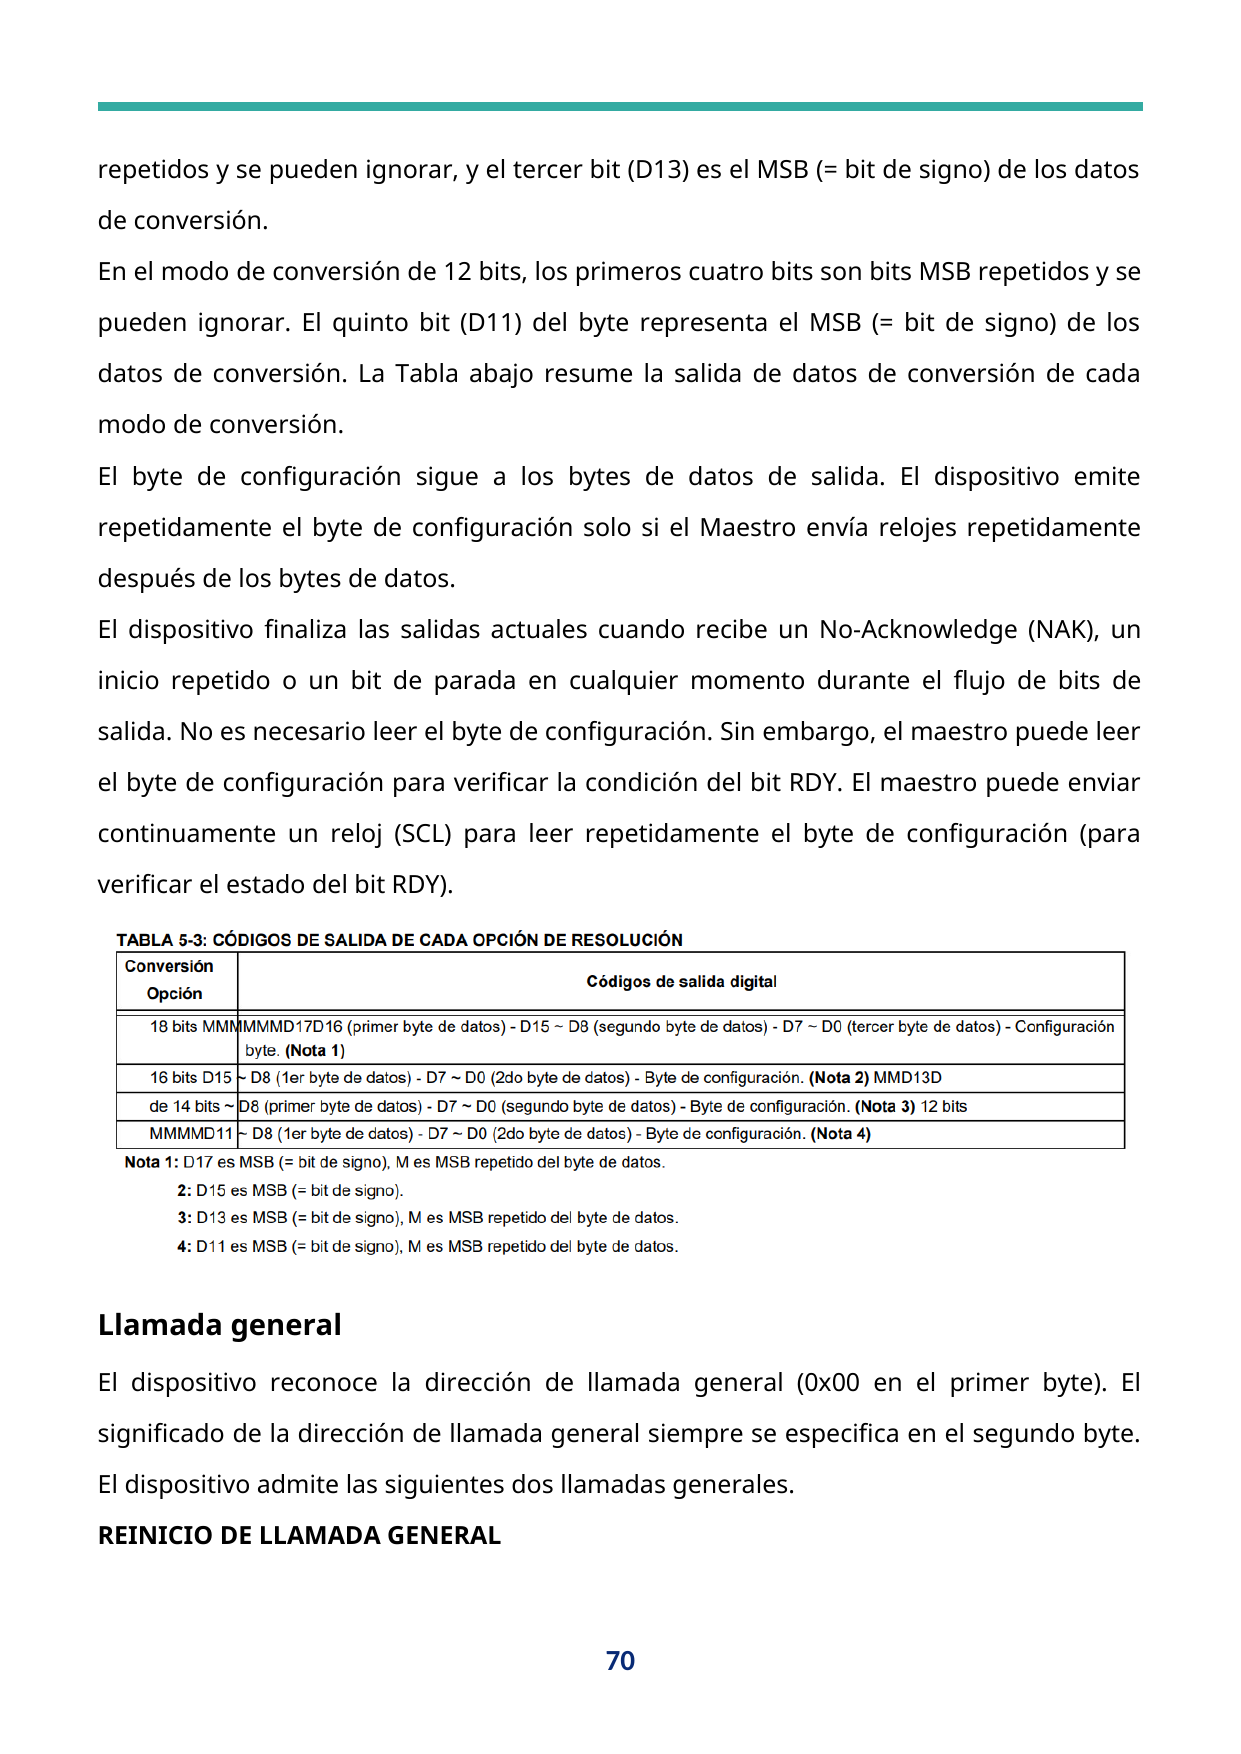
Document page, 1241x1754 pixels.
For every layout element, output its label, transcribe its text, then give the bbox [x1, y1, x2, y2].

picture [97, 917, 1149, 1287]
text El dispositivo finaliza las salidas actuales cuando recibe un No-Acknowledge (NAK), un inicio repetido o un bit de parada en cualquier momento durante el flujo de bits de salida. No es necesario leer el byte de configuración. Sin embargo, el maestro puede leer el byte de configuración para verificar la condición del bit RDY. El maestro puede enviar continuamente un reloj (SCL) para leer repetidamente el byte de configuración (para verificar el estado del bit RDY). [97, 611, 1143, 901]
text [97, 152, 1143, 237]
text En el modo de conversión de 12 bits, los primeros cuatro bits son bits MSB repetidos y se pueden ignorar. El quinto bit (D11) del byte representa el MSB (= bit de signo) de los datos de conversión. La Tabla abajo resume la salida de datos de conversión de cada modo de conversión. [97, 254, 1143, 441]
text Llamada general [97, 1305, 1143, 1344]
text El byte de configuración sigue a los bytes de datos de salida. El dispositivo emite repetidamente el byte de configuración solo si el Maestro envía relojes repetidamente después de los bytes de datos. [97, 458, 1143, 594]
text El dispositivo reconoce la dirección de llamada general (0x00 en el primer byte). El significado de la dirección de llamada general siempre se especifica en el segundo byte. El dispositivo admite las siguientes dos llamadas generales. [97, 1364, 1143, 1500]
text REINICIO DE LLAMADA GENERAL [97, 1517, 1143, 1551]
